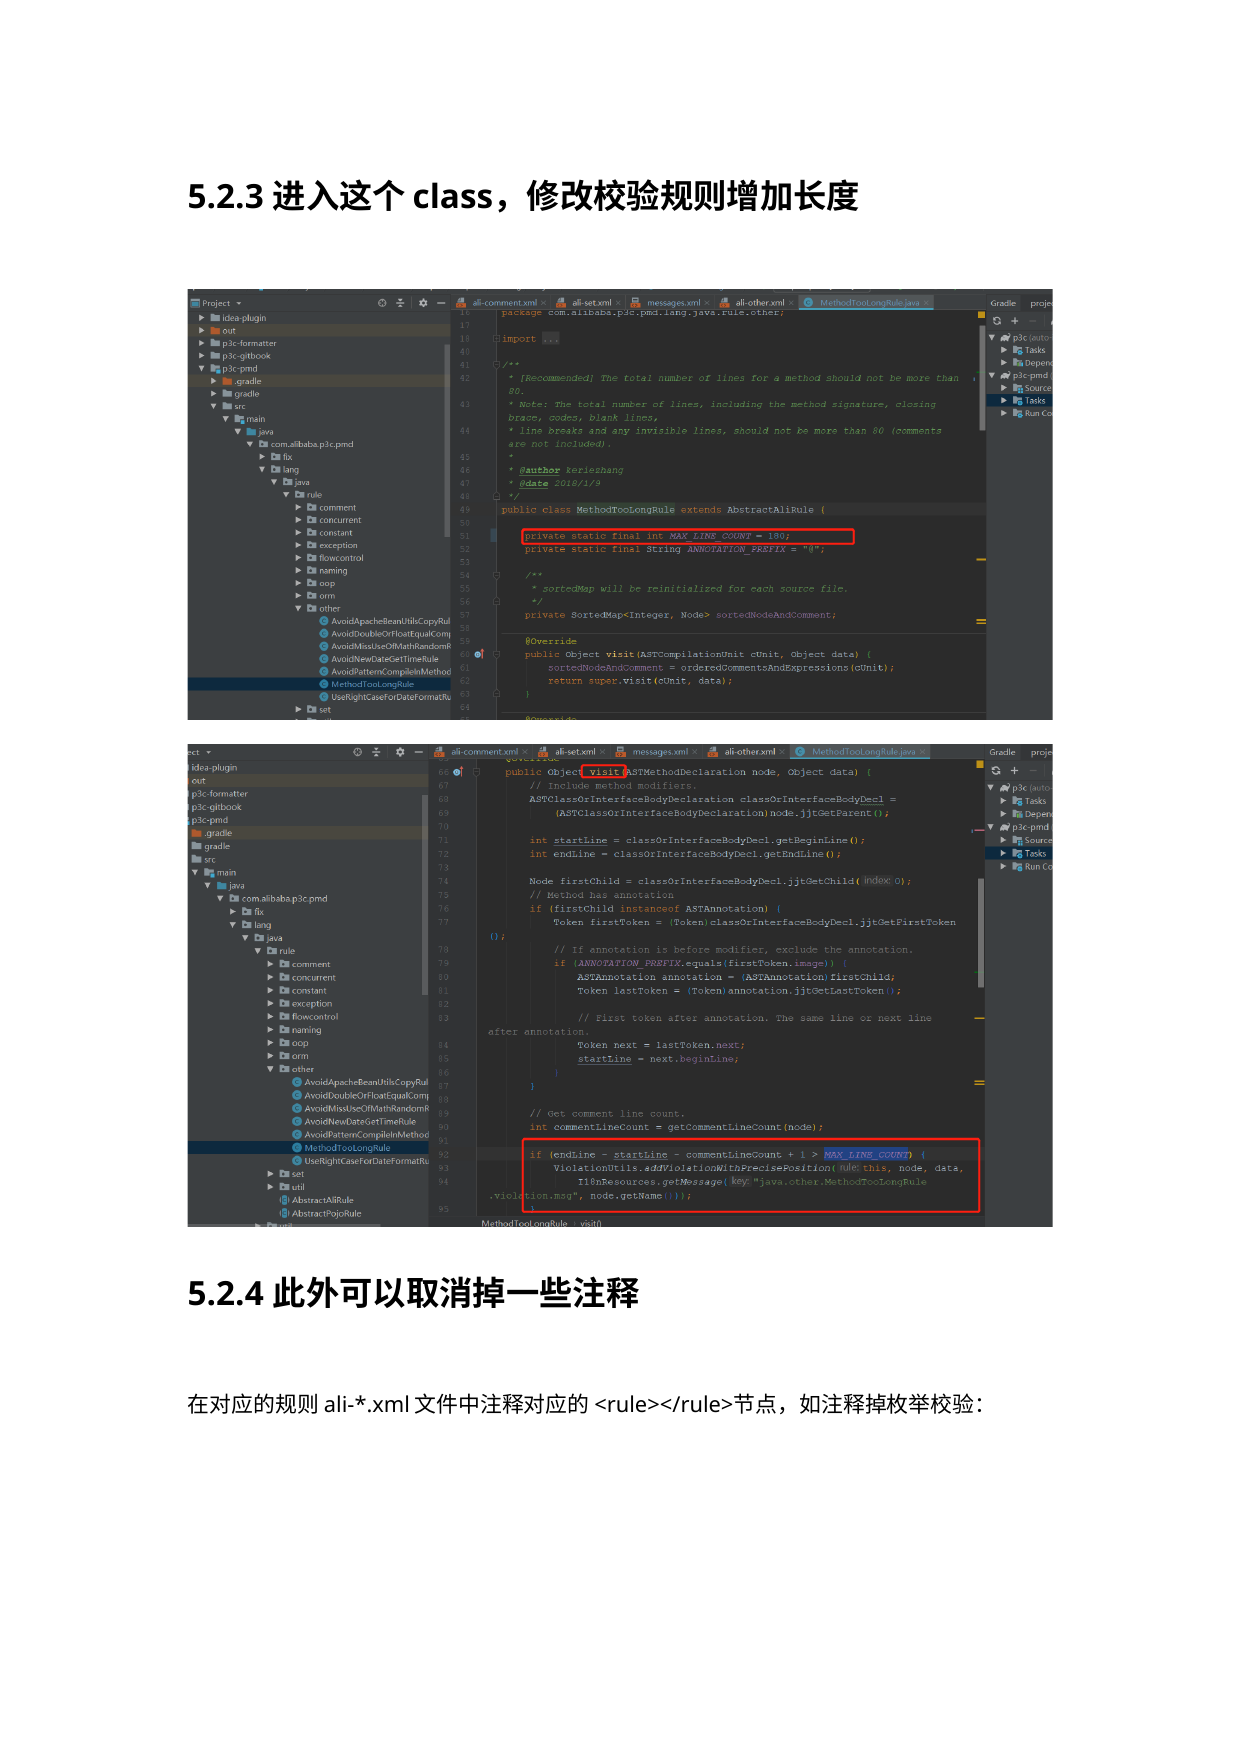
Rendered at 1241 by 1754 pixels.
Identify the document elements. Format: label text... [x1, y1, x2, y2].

subtitle 5.2.3 进入这个class，修改校验规则增加长度 [187, 162, 1053, 227]
text 在对应的规则 ali-*.xml文件中注释对应的 <rule></rule>节点，如注释掉枚举校验： [187, 1386, 1053, 1419]
picture [187, 744, 1053, 1227]
subtitle 5.2.4 此外可以取消掉一些注释 [187, 1259, 1053, 1324]
picture [187, 289, 1053, 720]
